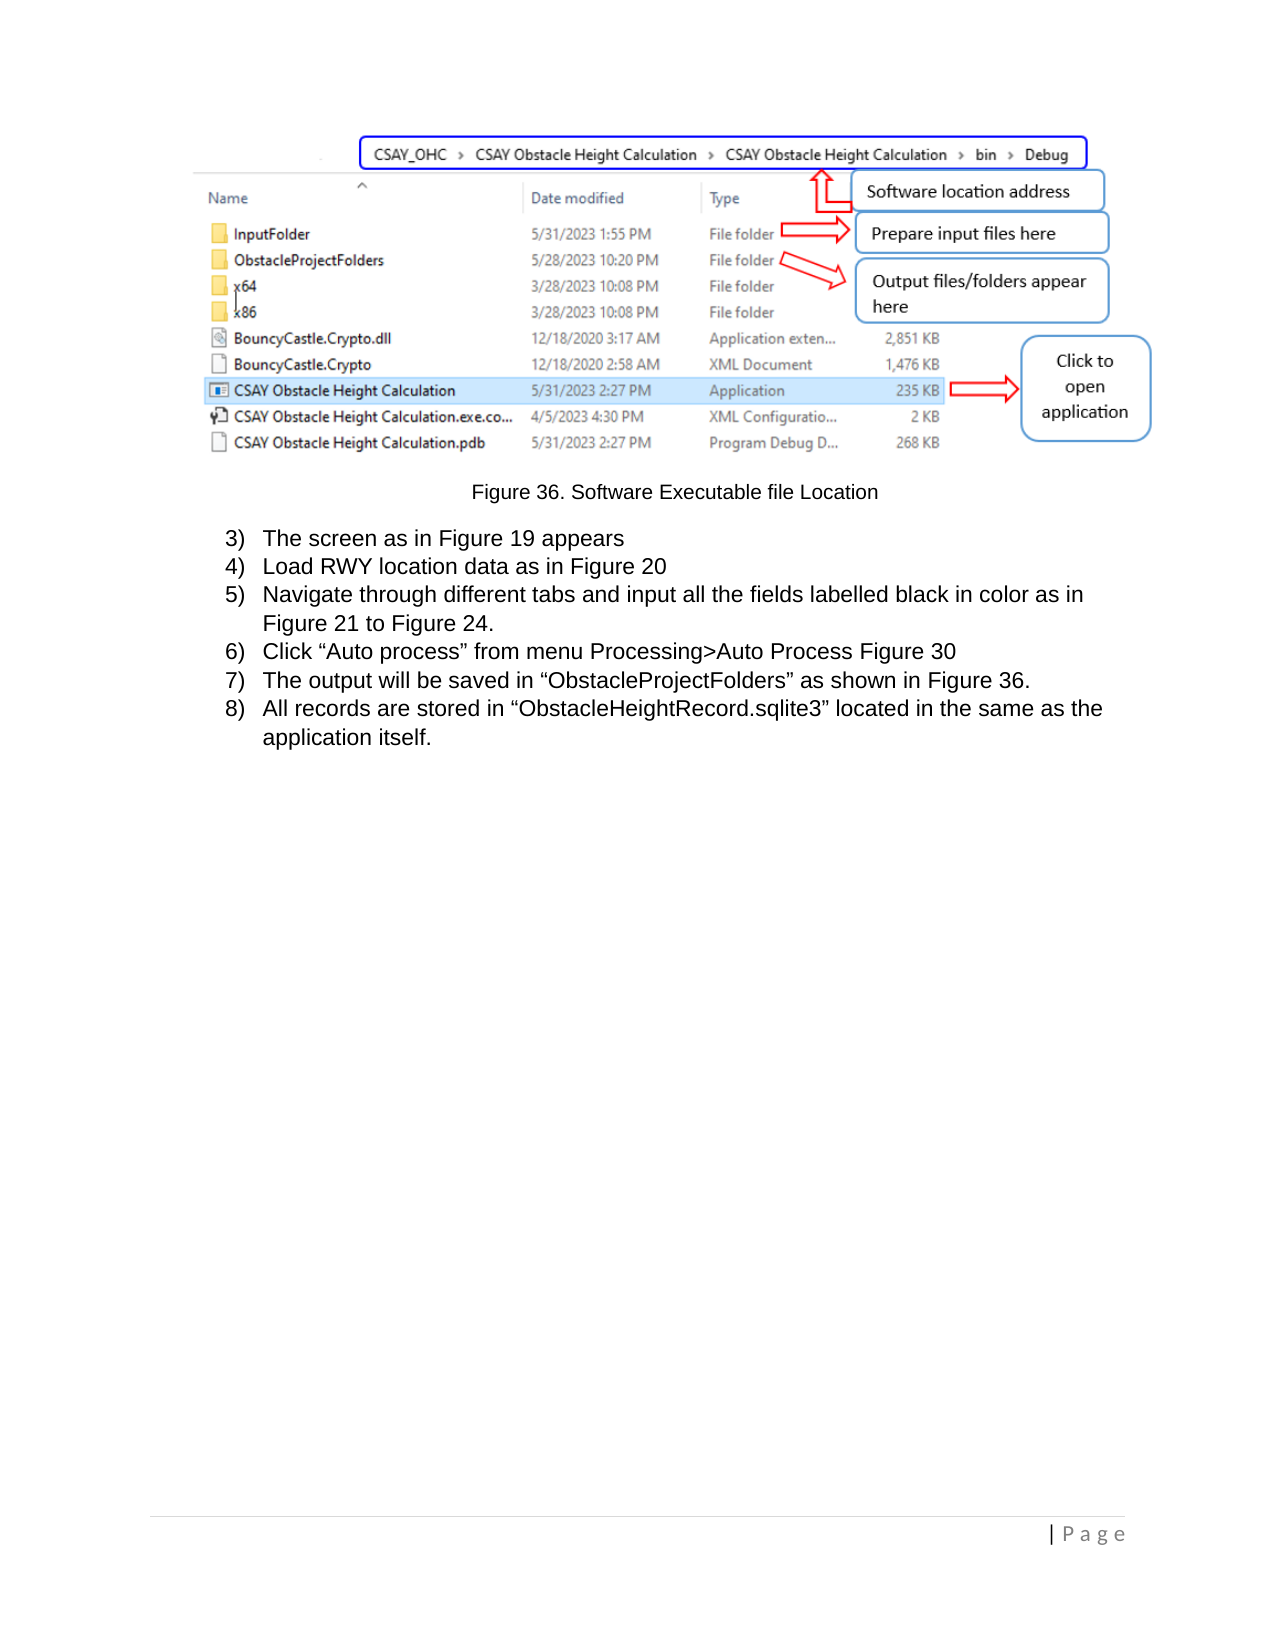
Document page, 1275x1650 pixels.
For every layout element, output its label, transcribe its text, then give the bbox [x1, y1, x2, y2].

picture [178, 120, 1154, 461]
text Figure 36. Software Executable file Location [150, 480, 1125, 504]
list Navigate through different tabs and input all the fields labelled black in color as in Figure 21 to Figure 24. [225, 581, 1125, 636]
list The screen as in Figure 19 appears [225, 524, 1125, 551]
list Load RWY location data as in Figure 20 [225, 553, 1125, 579]
list The output will be saved in “ObstacleProjectFolders” as shown in Figure 36. [225, 667, 1125, 693]
list All records are stored in “ObstacleHeightRecord.sqlite3” located in the same as the application itself. [225, 695, 1125, 750]
list Click “Auto process” from menu Processing>Auto Process Figure 30 [225, 638, 1125, 664]
